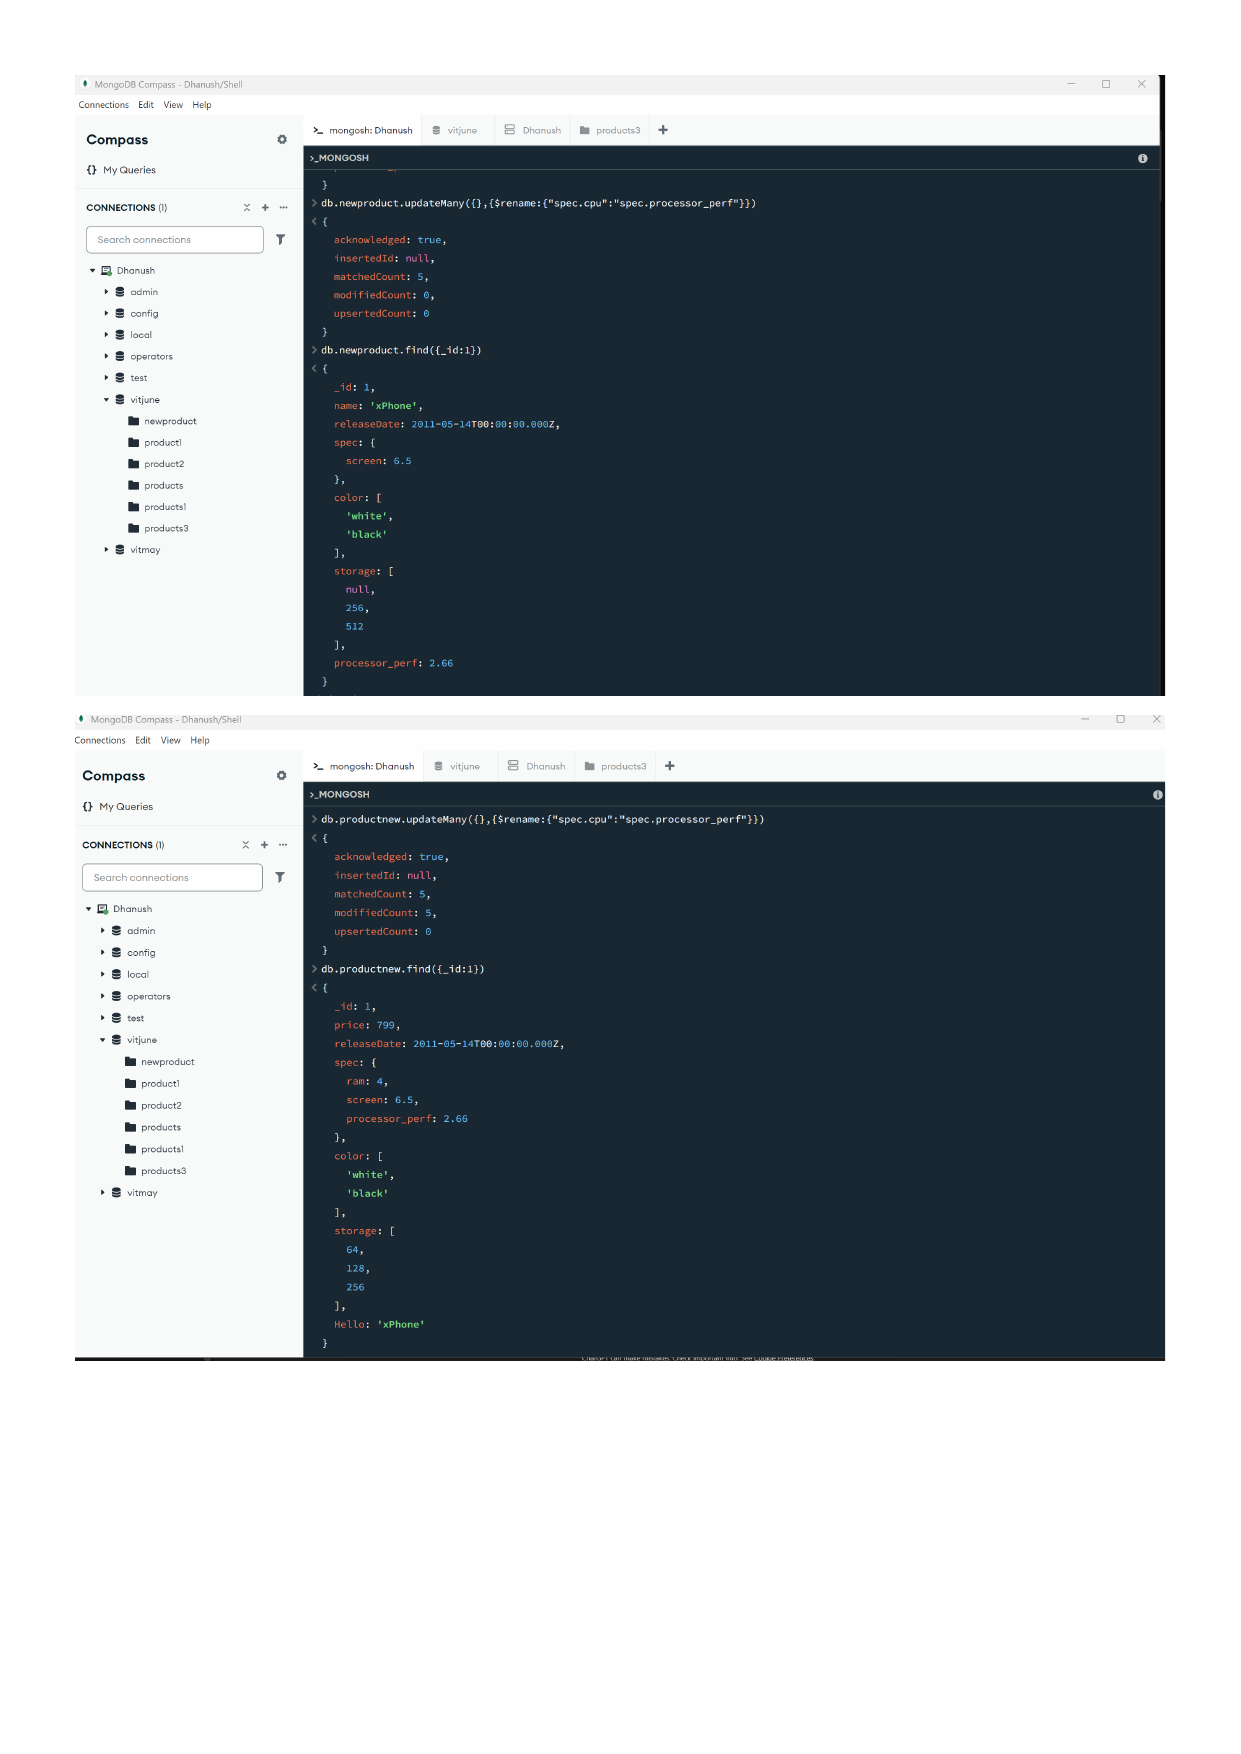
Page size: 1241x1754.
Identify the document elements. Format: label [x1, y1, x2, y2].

picture [75, 75, 1166, 696]
picture [75, 715, 1166, 1361]
